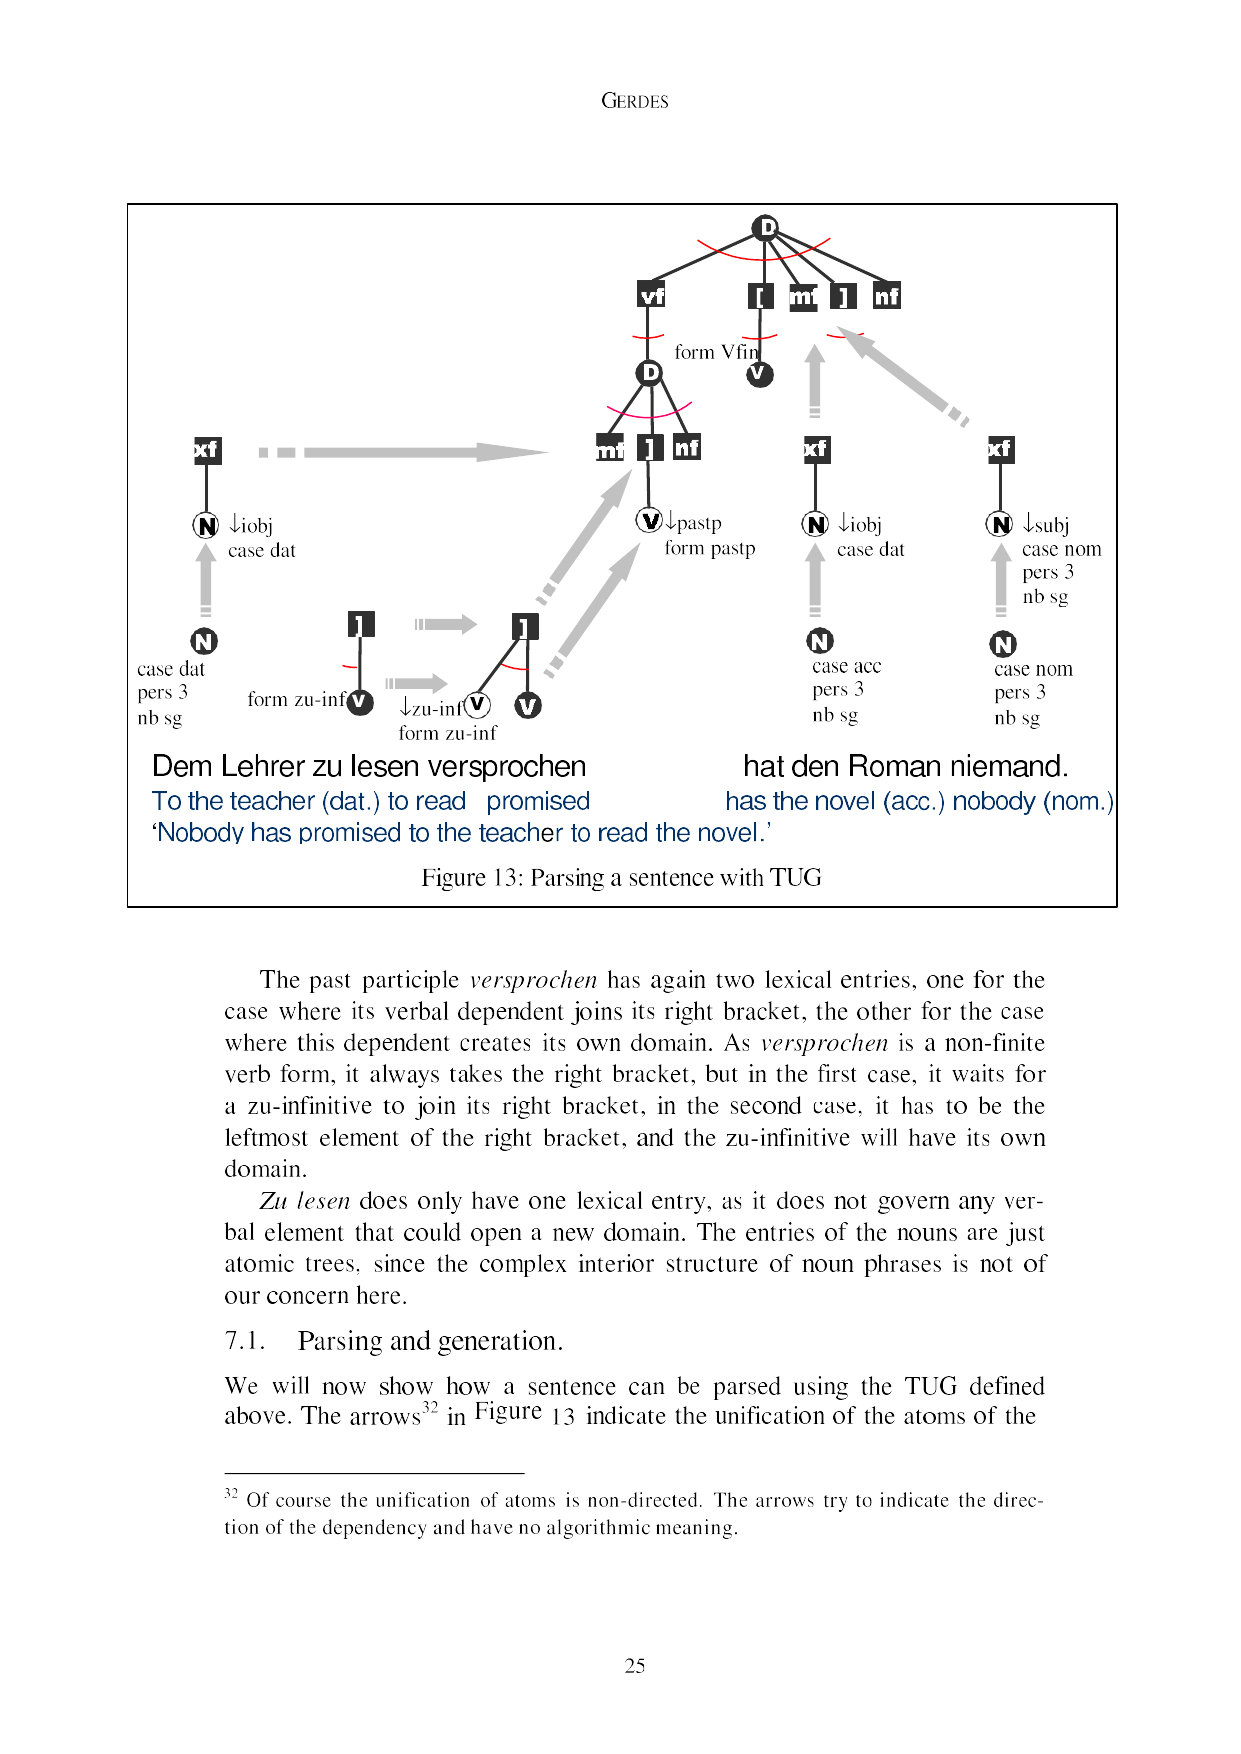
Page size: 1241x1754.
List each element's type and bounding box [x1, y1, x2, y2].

picture [409, 824, 429, 842]
picture [816, 1001, 848, 1020]
picture [958, 1492, 986, 1507]
picture [391, 1336, 416, 1350]
picture [421, 868, 486, 891]
picture [299, 827, 321, 844]
picture [855, 1495, 872, 1507]
picture [676, 1376, 700, 1394]
picture [550, 795, 562, 810]
picture [954, 1101, 967, 1114]
picture [483, 1128, 532, 1151]
picture [225, 1007, 268, 1019]
picture [223, 754, 237, 776]
picture [196, 791, 208, 810]
picture [230, 792, 237, 810]
picture [874, 1096, 889, 1114]
picture [809, 760, 823, 777]
picture [340, 1492, 368, 1507]
picture [921, 1377, 939, 1395]
picture [529, 868, 604, 891]
picture [355, 1336, 369, 1350]
picture [727, 791, 738, 810]
picture [188, 792, 195, 810]
picture [528, 1379, 616, 1395]
picture [297, 1191, 337, 1209]
picture [223, 1128, 308, 1146]
picture [968, 795, 980, 810]
picture [437, 1254, 468, 1272]
picture [823, 1495, 848, 1512]
picture [973, 970, 1004, 988]
picture [776, 1064, 808, 1082]
picture [322, 827, 334, 842]
picture [301, 1406, 341, 1424]
picture [580, 1001, 622, 1020]
picture [1022, 564, 1073, 607]
picture [864, 1254, 941, 1277]
picture [374, 827, 387, 842]
picture [677, 827, 690, 842]
picture [825, 1228, 837, 1241]
picture [751, 214, 779, 242]
picture [586, 1406, 666, 1424]
picture [629, 870, 714, 886]
picture [755, 1497, 814, 1507]
picture [383, 1099, 391, 1114]
picture [1006, 1222, 1045, 1246]
picture [977, 1096, 1002, 1114]
picture [604, 1222, 685, 1241]
picture [1001, 1133, 1013, 1146]
picture [726, 822, 770, 842]
picture [528, 822, 539, 841]
picture [411, 1133, 423, 1146]
picture [292, 795, 315, 810]
picture [960, 1001, 992, 1020]
picture [280, 1064, 335, 1086]
picture [1001, 1007, 1044, 1019]
picture [952, 1064, 1004, 1082]
picture [304, 1257, 360, 1275]
picture [856, 1222, 887, 1241]
picture [722, 1033, 749, 1051]
picture [751, 1191, 766, 1209]
picture [985, 436, 1015, 464]
picture [252, 822, 264, 841]
picture [1023, 512, 1068, 537]
picture [927, 760, 940, 776]
picture [518, 1524, 540, 1534]
picture [398, 725, 498, 740]
picture [868, 1070, 916, 1086]
picture [792, 1376, 848, 1400]
picture [923, 1412, 965, 1424]
picture [416, 1382, 433, 1395]
picture [350, 1412, 379, 1425]
picture [801, 436, 831, 464]
picture [921, 1001, 951, 1020]
picture [891, 1196, 950, 1209]
picture [730, 1101, 762, 1114]
picture [374, 1254, 425, 1272]
picture [259, 1192, 287, 1209]
picture [418, 1191, 462, 1214]
picture [781, 791, 793, 810]
picture [910, 760, 926, 777]
picture [951, 1254, 968, 1272]
picture [392, 1101, 404, 1114]
picture [452, 1330, 528, 1350]
picture [152, 791, 167, 810]
picture [720, 344, 759, 359]
picture [500, 827, 526, 842]
picture [246, 1492, 331, 1507]
picture [370, 1064, 439, 1088]
picture [446, 1376, 472, 1395]
picture [763, 1101, 776, 1114]
picture [505, 1254, 554, 1277]
picture [825, 760, 838, 776]
picture [1024, 1259, 1037, 1272]
picture [996, 795, 1008, 810]
picture [405, 760, 418, 776]
picture [518, 619, 527, 639]
picture [425, 795, 438, 810]
picture [1015, 1134, 1032, 1146]
picture [993, 1492, 1043, 1507]
picture [990, 760, 1011, 776]
picture [830, 791, 874, 810]
picture [656, 824, 662, 842]
picture [330, 791, 343, 810]
picture [555, 760, 570, 777]
picture [416, 1222, 461, 1241]
picture [905, 1377, 920, 1394]
picture [1038, 1254, 1048, 1272]
picture [565, 1492, 579, 1507]
picture [1079, 791, 1113, 815]
picture [759, 756, 784, 777]
picture [967, 1228, 998, 1240]
picture [841, 970, 916, 991]
picture [322, 1382, 347, 1395]
picture [879, 1492, 949, 1507]
picture [465, 1096, 490, 1114]
picture [838, 288, 847, 308]
picture [587, 1492, 702, 1507]
picture [225, 1102, 236, 1114]
picture [344, 1033, 450, 1056]
picture [248, 1096, 372, 1114]
picture [985, 510, 1013, 537]
picture [225, 1159, 237, 1177]
picture [279, 1001, 341, 1020]
picture [1013, 760, 1029, 777]
picture [609, 1038, 621, 1051]
picture [265, 1222, 344, 1241]
picture [637, 280, 665, 307]
picture [644, 439, 653, 460]
picture [602, 92, 668, 108]
picture [769, 1376, 781, 1395]
picture [563, 795, 576, 810]
picture [350, 1001, 374, 1019]
picture [260, 970, 300, 988]
picture [494, 868, 522, 886]
picture [137, 660, 205, 676]
picture [873, 281, 901, 309]
picture [249, 1411, 291, 1424]
picture [358, 760, 372, 777]
picture [773, 792, 780, 810]
picture [360, 1191, 407, 1209]
picture [404, 1228, 415, 1241]
picture [487, 795, 523, 815]
picture [611, 873, 622, 886]
picture [551, 1228, 594, 1241]
picture [541, 1033, 566, 1051]
picture [1013, 1096, 1045, 1114]
picture [965, 1128, 990, 1146]
picture [458, 1001, 564, 1025]
picture [473, 1401, 495, 1419]
picture [1044, 791, 1051, 815]
picture [812, 681, 863, 726]
picture [850, 754, 868, 776]
picture [168, 795, 181, 810]
picture [543, 1336, 562, 1350]
picture [470, 1519, 513, 1534]
picture [471, 1228, 522, 1246]
picture [870, 760, 884, 777]
picture [210, 795, 223, 810]
picture [657, 1096, 676, 1114]
picture [546, 1519, 650, 1539]
picture [713, 1492, 748, 1507]
picture [946, 1099, 953, 1114]
picture [907, 1128, 956, 1146]
picture [813, 1102, 862, 1117]
picture [480, 1492, 555, 1507]
picture [137, 684, 187, 729]
picture [524, 760, 538, 777]
picture [663, 970, 706, 993]
picture [374, 760, 387, 777]
picture [673, 433, 701, 460]
picture [192, 511, 219, 539]
picture [176, 827, 188, 842]
picture [664, 510, 755, 559]
picture [989, 630, 1017, 658]
picture [644, 1033, 712, 1051]
picture [238, 760, 253, 777]
picture [635, 359, 663, 387]
picture [927, 1064, 942, 1082]
picture [1053, 795, 1064, 810]
picture [970, 1376, 1032, 1395]
picture [458, 827, 471, 842]
picture [445, 822, 456, 841]
picture [897, 1033, 913, 1051]
picture [577, 791, 589, 810]
picture [225, 1331, 264, 1349]
picture [1013, 970, 1045, 988]
picture [223, 1377, 258, 1394]
picture [951, 754, 970, 776]
picture [697, 1222, 736, 1241]
picture [887, 760, 908, 776]
picture [531, 1228, 542, 1240]
picture [225, 1291, 260, 1304]
picture [857, 1001, 911, 1020]
picture [748, 1064, 767, 1082]
picture [232, 827, 244, 844]
picture [191, 437, 222, 465]
picture [789, 284, 819, 312]
picture [802, 1259, 827, 1272]
picture [837, 512, 905, 556]
picture [361, 970, 459, 993]
picture [279, 791, 291, 810]
picture [225, 1033, 287, 1051]
picture [423, 1096, 456, 1114]
picture [561, 1096, 645, 1117]
picture [470, 970, 584, 993]
picture [266, 827, 291, 842]
picture [228, 513, 296, 557]
picture [699, 827, 710, 841]
picture [1066, 795, 1078, 810]
picture [900, 1096, 933, 1114]
picture [994, 684, 1045, 729]
picture [585, 976, 597, 988]
picture [578, 827, 590, 842]
picture [763, 970, 832, 988]
picture [504, 1382, 515, 1394]
picture [813, 1411, 825, 1424]
picture [876, 1039, 888, 1051]
picture [897, 1228, 921, 1241]
picture [861, 1376, 892, 1395]
picture [740, 795, 766, 810]
picture [806, 627, 834, 654]
picture [631, 1033, 643, 1051]
picture [496, 1406, 542, 1424]
picture [322, 1519, 465, 1539]
picture [724, 976, 741, 988]
picture [383, 1001, 449, 1020]
picture [473, 1382, 490, 1395]
picture [480, 1259, 490, 1272]
picture [428, 760, 482, 777]
picture [224, 1519, 259, 1534]
picture [491, 1259, 503, 1272]
picture [375, 1492, 470, 1507]
picture [606, 970, 640, 988]
picture [388, 792, 394, 810]
picture [297, 1033, 334, 1051]
picture [460, 1036, 530, 1051]
picture [218, 822, 230, 842]
picture [795, 795, 808, 810]
picture [483, 760, 523, 782]
picture [572, 760, 585, 776]
picture [816, 1064, 857, 1082]
picture [512, 1064, 544, 1082]
picture [1015, 1064, 1046, 1082]
picture [479, 824, 499, 842]
picture [828, 1259, 854, 1272]
picture [947, 406, 970, 428]
picture [335, 822, 359, 841]
picture [524, 791, 548, 810]
picture [982, 791, 995, 810]
picture [448, 1064, 502, 1082]
picture [770, 1259, 782, 1272]
picture [684, 1128, 716, 1146]
picture [1009, 791, 1022, 810]
picture [959, 1196, 995, 1214]
picture [715, 1406, 811, 1424]
picture [279, 1291, 336, 1304]
picture [225, 1256, 243, 1272]
picture [816, 795, 828, 810]
picture [437, 824, 443, 842]
picture [338, 1197, 350, 1209]
picture [621, 827, 634, 842]
picture [834, 1194, 867, 1209]
picture [629, 1382, 665, 1395]
picture [313, 760, 326, 776]
picture [344, 791, 379, 815]
picture [529, 1336, 542, 1350]
picture [555, 1260, 567, 1272]
picture [380, 1376, 414, 1395]
picture [272, 1376, 309, 1394]
picture [298, 1330, 354, 1350]
picture [712, 827, 725, 842]
picture [892, 795, 905, 810]
picture [159, 822, 174, 841]
picture [940, 1376, 957, 1395]
picture [415, 1096, 422, 1120]
picture [904, 1409, 922, 1424]
picture [761, 1033, 875, 1056]
picture [674, 344, 715, 359]
picture [540, 754, 553, 776]
picture [308, 973, 351, 993]
picture [349, 1382, 366, 1395]
picture [980, 1256, 1013, 1272]
picture [974, 1406, 1036, 1424]
picture [861, 1128, 898, 1146]
picture [884, 791, 891, 815]
picture [593, 433, 624, 461]
picture [204, 827, 217, 842]
picture [190, 627, 218, 655]
picture [663, 1001, 713, 1025]
picture [252, 795, 265, 810]
picture [542, 1128, 626, 1149]
picture [599, 827, 620, 842]
picture [238, 1159, 306, 1177]
picture [777, 1191, 789, 1209]
picture [925, 1038, 935, 1051]
picture [792, 754, 807, 777]
picture [746, 361, 774, 388]
picture [447, 1407, 466, 1425]
picture [812, 662, 881, 673]
picture [344, 1064, 359, 1082]
picture [535, 582, 556, 606]
picture [1030, 760, 1043, 776]
picture [501, 1096, 551, 1119]
picture [174, 760, 188, 777]
picture [783, 1254, 793, 1272]
picture [720, 868, 764, 886]
picture [838, 1222, 848, 1240]
picture [541, 824, 577, 842]
picture [223, 1488, 238, 1498]
picture [255, 754, 305, 777]
picture [630, 1001, 655, 1019]
picture [223, 1222, 255, 1240]
picture [514, 691, 542, 719]
picture [687, 1096, 719, 1114]
picture [355, 1222, 394, 1241]
picture [906, 791, 944, 815]
picture [716, 973, 723, 988]
picture [225, 1406, 248, 1424]
picture [1033, 1133, 1046, 1146]
picture [337, 1291, 349, 1303]
picture [438, 1336, 451, 1356]
picture [244, 1254, 294, 1272]
picture [742, 975, 754, 988]
picture [624, 1658, 645, 1673]
picture [1023, 796, 1036, 815]
picture [355, 1285, 406, 1304]
picture [265, 1519, 316, 1534]
picture [651, 975, 662, 988]
picture [945, 1038, 957, 1051]
picture [400, 691, 491, 719]
picture [354, 616, 362, 637]
picture [1033, 1376, 1045, 1395]
picture [652, 1194, 711, 1214]
picture [442, 1128, 474, 1146]
picture [1002, 1197, 1043, 1209]
picture [801, 510, 829, 537]
picture [439, 791, 465, 810]
picture [973, 760, 987, 777]
picture [543, 655, 564, 679]
picture [362, 827, 373, 842]
picture [994, 665, 1073, 676]
picture [417, 1330, 431, 1350]
picture [611, 1064, 695, 1086]
picture [746, 1222, 814, 1241]
picture [417, 795, 424, 810]
picture [190, 822, 203, 842]
picture [958, 1033, 1045, 1051]
picture [154, 754, 172, 776]
picture [954, 795, 966, 810]
picture [664, 822, 675, 841]
picture [590, 1039, 608, 1051]
picture [777, 1096, 802, 1114]
picture [1044, 754, 1067, 777]
picture [529, 1196, 566, 1209]
picture [878, 1196, 890, 1214]
picture [370, 1336, 382, 1356]
picture [712, 1382, 768, 1400]
picture [223, 1064, 270, 1083]
picture [675, 1406, 707, 1424]
picture [320, 1128, 399, 1146]
picture [927, 975, 964, 988]
picture [266, 795, 278, 810]
picture [577, 1038, 589, 1051]
picture [726, 1128, 850, 1146]
picture [635, 506, 663, 533]
picture [635, 822, 647, 842]
picture [745, 754, 758, 776]
picture [756, 288, 763, 308]
picture [722, 1197, 742, 1209]
picture [922, 1228, 957, 1241]
picture [1022, 545, 1102, 556]
picture [637, 1128, 674, 1146]
picture [722, 1001, 806, 1023]
picture [323, 791, 329, 815]
picture [470, 1191, 519, 1209]
picture [833, 1406, 895, 1424]
picture [190, 760, 211, 776]
picture [705, 1064, 738, 1082]
picture [575, 1191, 643, 1209]
picture [388, 760, 403, 777]
picture [388, 822, 400, 842]
picture [655, 1519, 737, 1539]
picture [552, 1408, 574, 1425]
picture [267, 1291, 278, 1304]
picture [424, 1128, 434, 1146]
picture [578, 1254, 654, 1272]
picture [790, 1196, 824, 1209]
picture [328, 760, 341, 777]
picture [238, 795, 251, 810]
picture [571, 1001, 579, 1025]
picture [380, 1412, 392, 1425]
picture [666, 1256, 758, 1272]
picture [393, 1401, 438, 1425]
picture [553, 1064, 602, 1088]
picture [247, 689, 374, 716]
picture [770, 868, 822, 886]
picture [395, 795, 408, 810]
